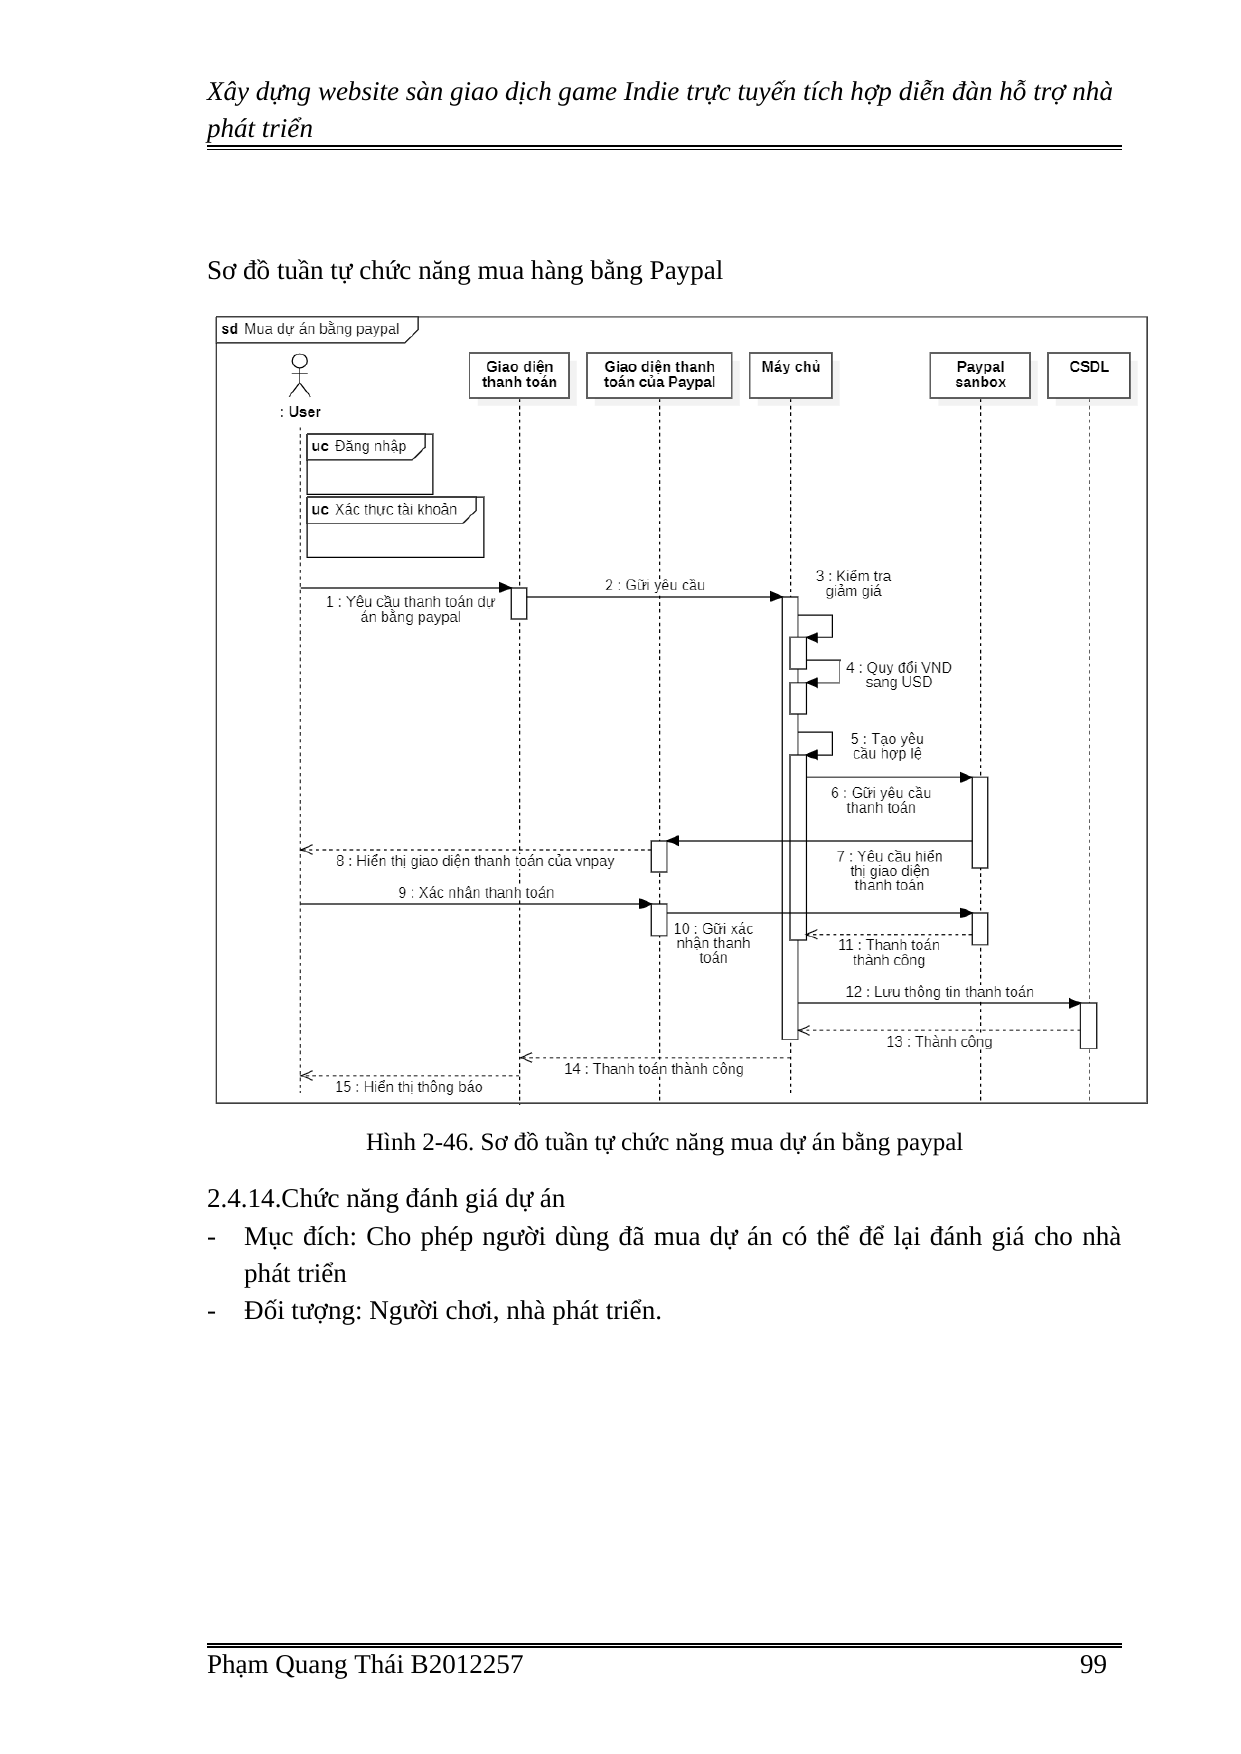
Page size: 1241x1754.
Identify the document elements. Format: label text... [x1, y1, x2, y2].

text Hình 2-46. Sơ đồ tuần tự chức năng mua dự án bằng paypal [207, 1127, 1122, 1156]
subtitle Chức năng đánh giá dự án [207, 1182, 1122, 1214]
picture [206, 308, 1155, 1105]
text Sơ đồ tuần tự chức năng mua hàng bằng Paypal [207, 254, 1122, 286]
list Đối tượng: Người chơi, nhà phát triển. [207, 1294, 1122, 1326]
list Mục đích: Cho phép người dùng đã mua dự án có thể để lại đánh giá cho nhà phát triển [207, 1220, 1122, 1288]
